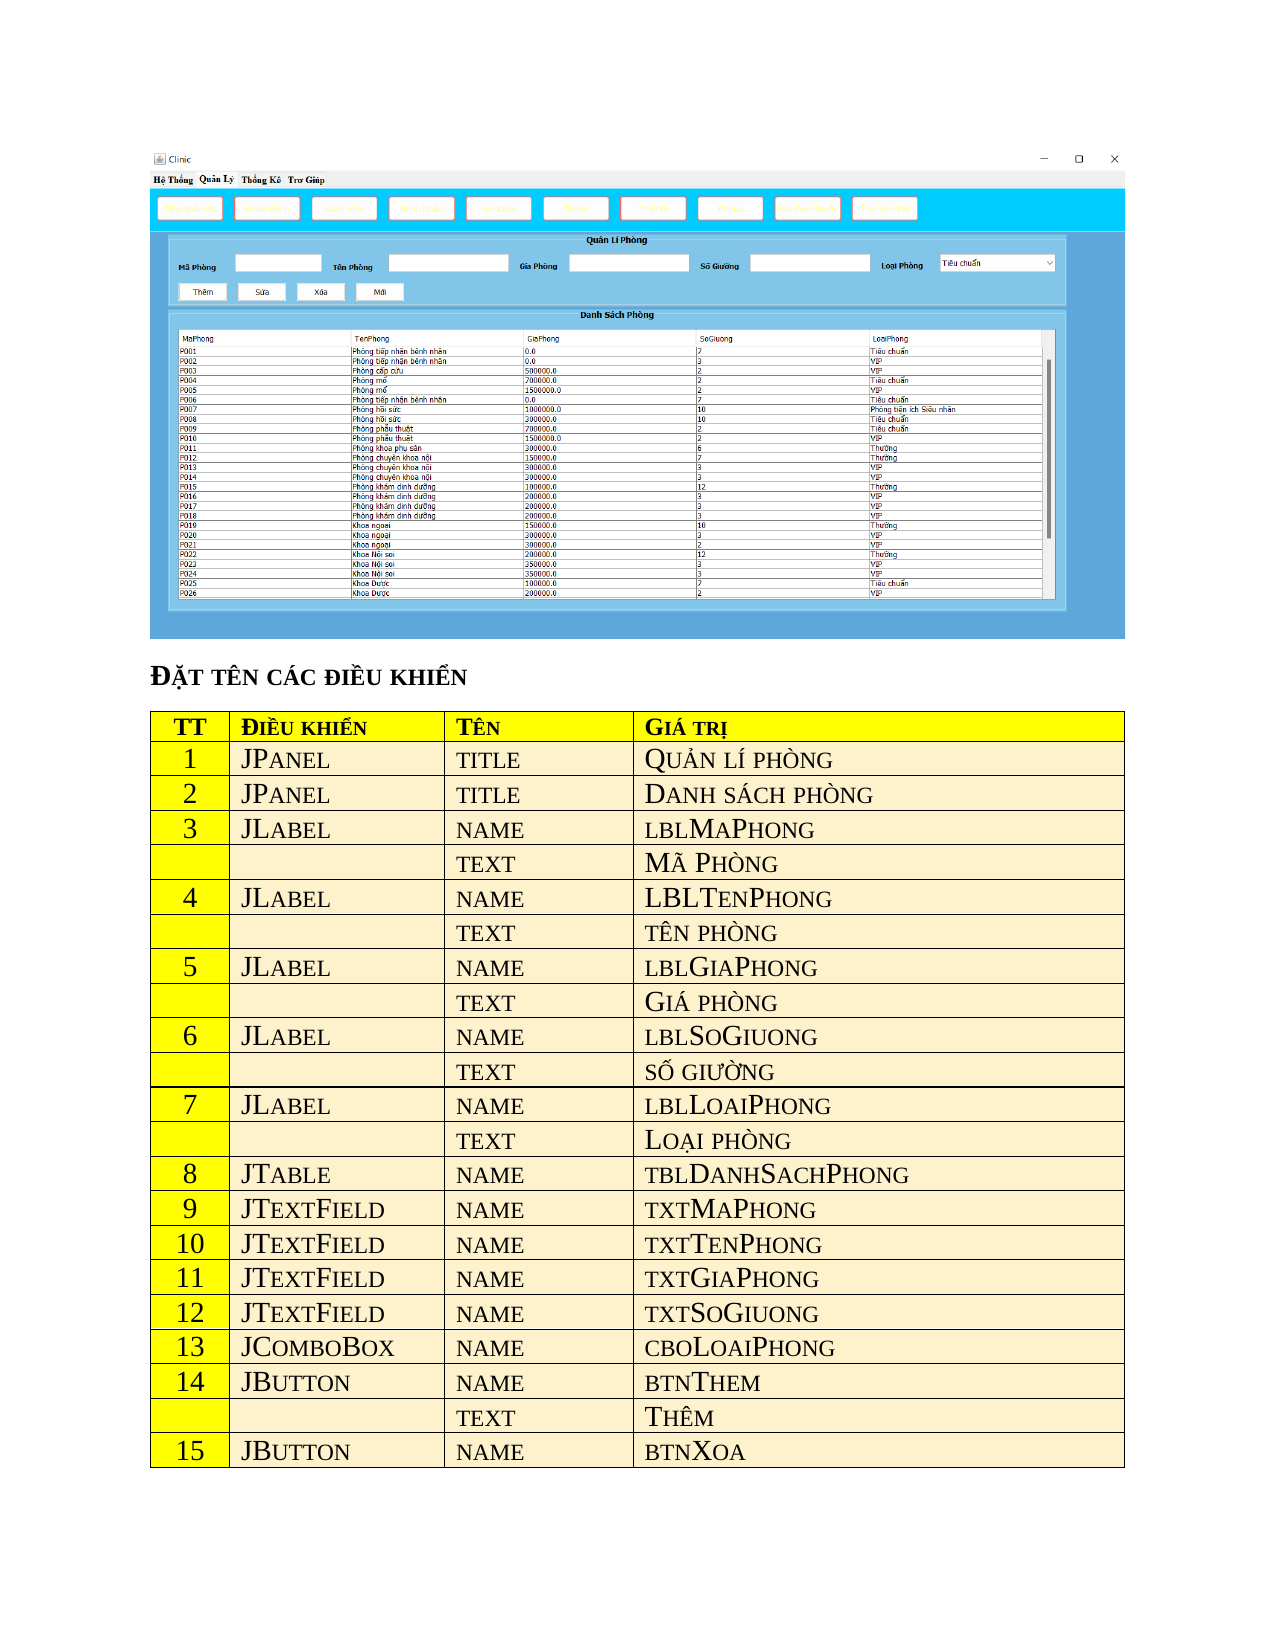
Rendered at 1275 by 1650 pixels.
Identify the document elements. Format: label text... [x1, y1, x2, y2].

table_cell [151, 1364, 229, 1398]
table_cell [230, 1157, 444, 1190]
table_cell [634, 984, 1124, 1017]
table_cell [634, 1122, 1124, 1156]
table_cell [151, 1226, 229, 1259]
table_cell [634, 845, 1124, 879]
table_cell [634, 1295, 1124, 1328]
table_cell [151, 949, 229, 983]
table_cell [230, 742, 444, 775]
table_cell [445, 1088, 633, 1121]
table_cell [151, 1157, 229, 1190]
picture [389, 197, 454, 220]
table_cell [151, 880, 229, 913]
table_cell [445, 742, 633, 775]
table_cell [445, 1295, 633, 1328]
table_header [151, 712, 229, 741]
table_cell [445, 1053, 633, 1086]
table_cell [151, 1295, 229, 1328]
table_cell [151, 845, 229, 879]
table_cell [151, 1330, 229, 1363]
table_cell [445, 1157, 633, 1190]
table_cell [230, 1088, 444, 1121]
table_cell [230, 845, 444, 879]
text Đặt tên các điều khiển [150, 658, 1125, 691]
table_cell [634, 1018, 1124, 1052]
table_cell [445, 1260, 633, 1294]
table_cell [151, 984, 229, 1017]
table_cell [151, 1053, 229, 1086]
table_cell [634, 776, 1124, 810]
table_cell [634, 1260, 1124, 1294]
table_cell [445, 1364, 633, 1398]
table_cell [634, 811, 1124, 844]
picture [775, 197, 840, 220]
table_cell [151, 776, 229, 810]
picture [467, 197, 531, 220]
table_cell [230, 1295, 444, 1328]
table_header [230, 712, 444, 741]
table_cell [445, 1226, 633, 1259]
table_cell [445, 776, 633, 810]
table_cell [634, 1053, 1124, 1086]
picture [544, 197, 609, 220]
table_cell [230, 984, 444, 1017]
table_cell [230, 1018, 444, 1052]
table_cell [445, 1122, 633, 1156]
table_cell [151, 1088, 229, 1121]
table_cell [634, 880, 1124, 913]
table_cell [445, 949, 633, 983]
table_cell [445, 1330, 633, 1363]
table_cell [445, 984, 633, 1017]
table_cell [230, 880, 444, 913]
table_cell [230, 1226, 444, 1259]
picture [150, 232, 1125, 639]
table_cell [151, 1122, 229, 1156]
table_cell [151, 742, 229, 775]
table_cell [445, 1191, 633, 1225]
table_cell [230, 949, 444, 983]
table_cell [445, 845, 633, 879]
picture [158, 197, 222, 220]
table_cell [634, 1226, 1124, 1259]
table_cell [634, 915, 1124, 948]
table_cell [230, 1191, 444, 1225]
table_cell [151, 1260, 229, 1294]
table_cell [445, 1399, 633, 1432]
picture [150, 150, 1125, 188]
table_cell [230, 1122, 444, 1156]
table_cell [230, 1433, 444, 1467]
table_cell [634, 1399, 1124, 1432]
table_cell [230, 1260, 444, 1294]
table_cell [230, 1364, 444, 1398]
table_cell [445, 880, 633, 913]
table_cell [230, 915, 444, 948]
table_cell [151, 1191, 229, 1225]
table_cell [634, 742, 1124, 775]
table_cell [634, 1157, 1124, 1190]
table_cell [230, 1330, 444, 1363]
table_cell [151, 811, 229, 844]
picture [621, 197, 686, 220]
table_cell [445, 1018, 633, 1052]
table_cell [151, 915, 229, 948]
picture [698, 197, 763, 220]
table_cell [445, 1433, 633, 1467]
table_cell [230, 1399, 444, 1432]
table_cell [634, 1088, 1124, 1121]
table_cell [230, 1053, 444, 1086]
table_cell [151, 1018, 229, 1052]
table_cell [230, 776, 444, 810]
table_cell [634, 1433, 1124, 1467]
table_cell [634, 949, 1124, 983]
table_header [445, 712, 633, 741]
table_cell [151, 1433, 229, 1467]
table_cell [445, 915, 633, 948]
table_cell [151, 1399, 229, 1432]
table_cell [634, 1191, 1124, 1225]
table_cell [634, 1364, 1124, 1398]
picture [312, 197, 377, 220]
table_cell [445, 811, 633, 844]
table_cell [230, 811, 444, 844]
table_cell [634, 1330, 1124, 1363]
picture [235, 197, 300, 220]
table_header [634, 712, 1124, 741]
picture [853, 197, 917, 220]
